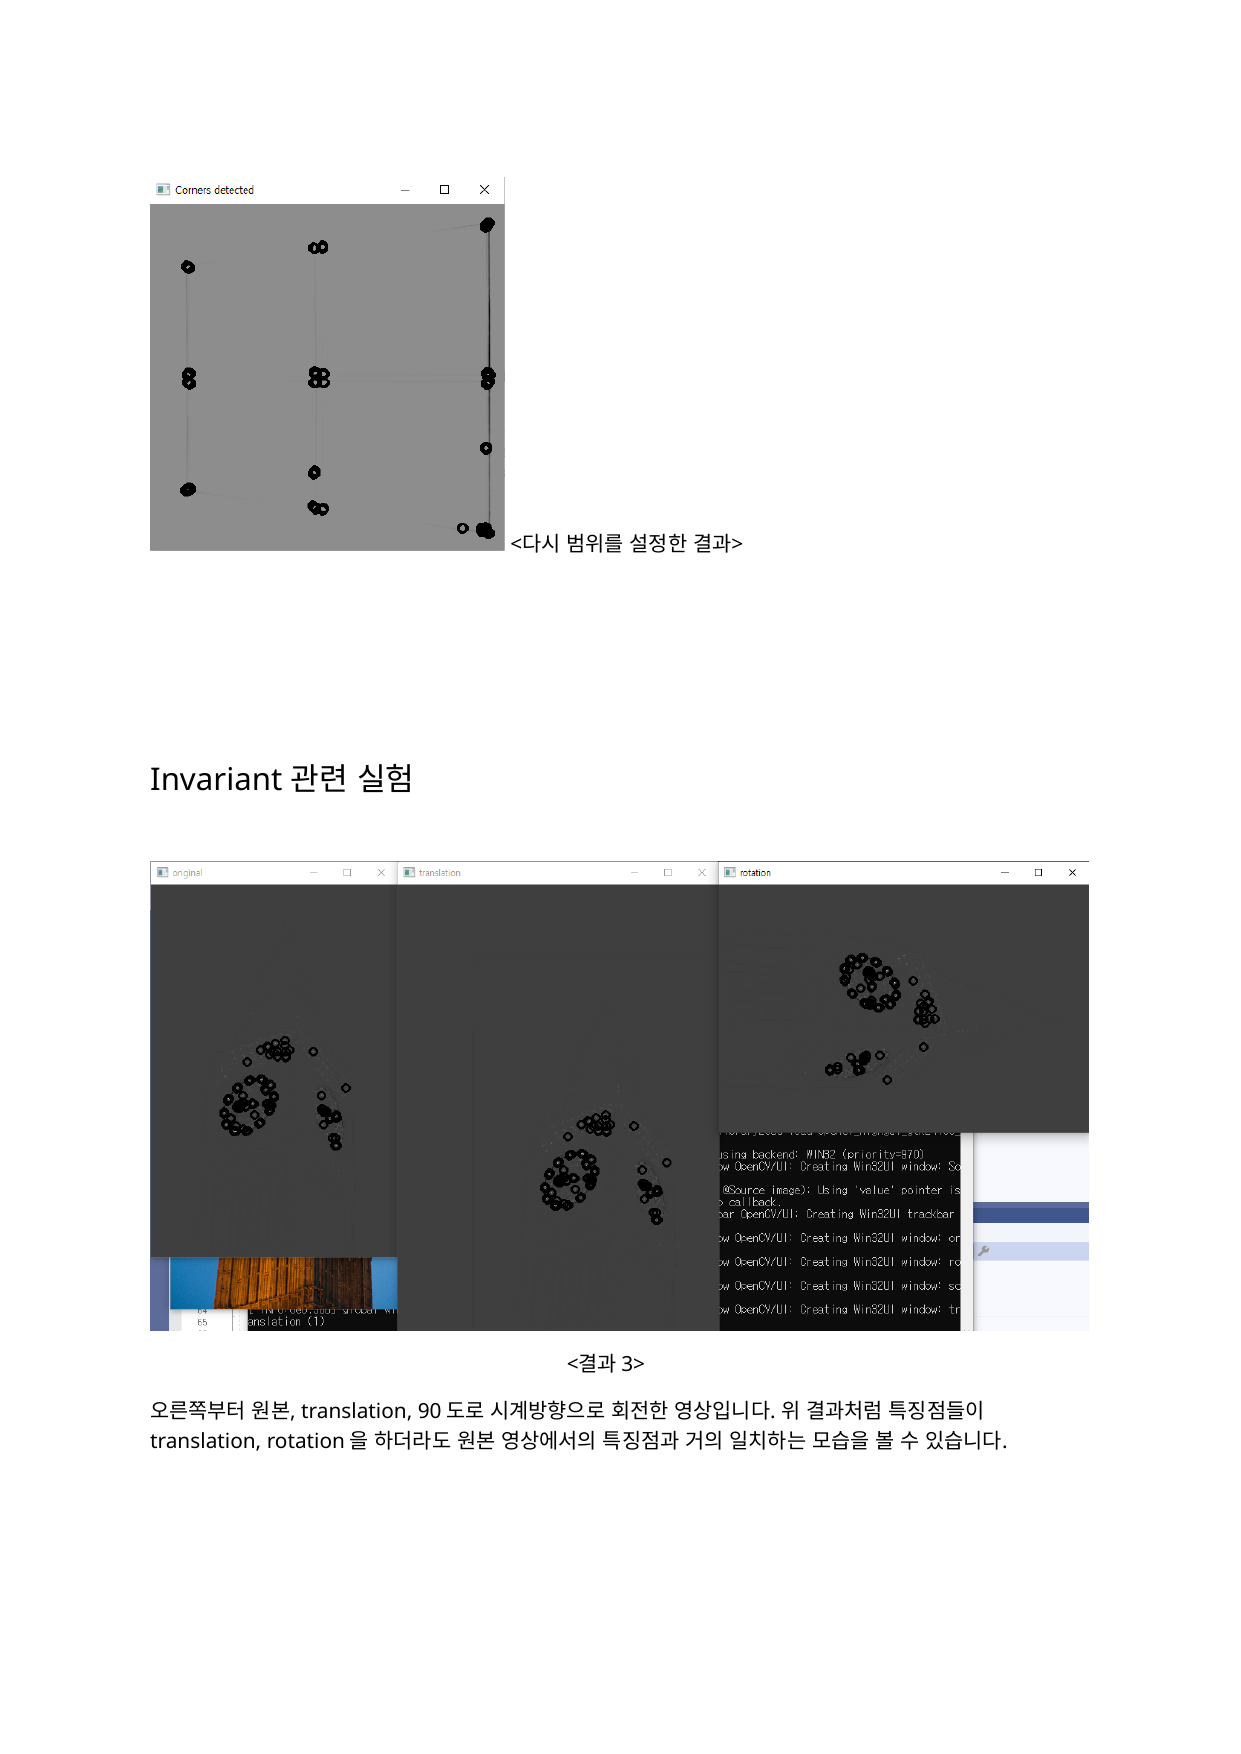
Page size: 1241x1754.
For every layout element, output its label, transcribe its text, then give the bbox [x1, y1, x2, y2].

text <결과3> [150, 1347, 1090, 1377]
picture [150, 177, 505, 551]
picture [150, 861, 1089, 1331]
text 오른쪽부터 원본, translation, 90도로 시계방향으로 회전한 영상입니다. 위 결과처럼 특징점들이 translation, rotation을 하더라도 원본 영상에서의 특징점과 거의 일치하는 모습을 볼 수 있습니다. [150, 1394, 1090, 1454]
text Invariant 관련 실험 [150, 754, 1090, 800]
